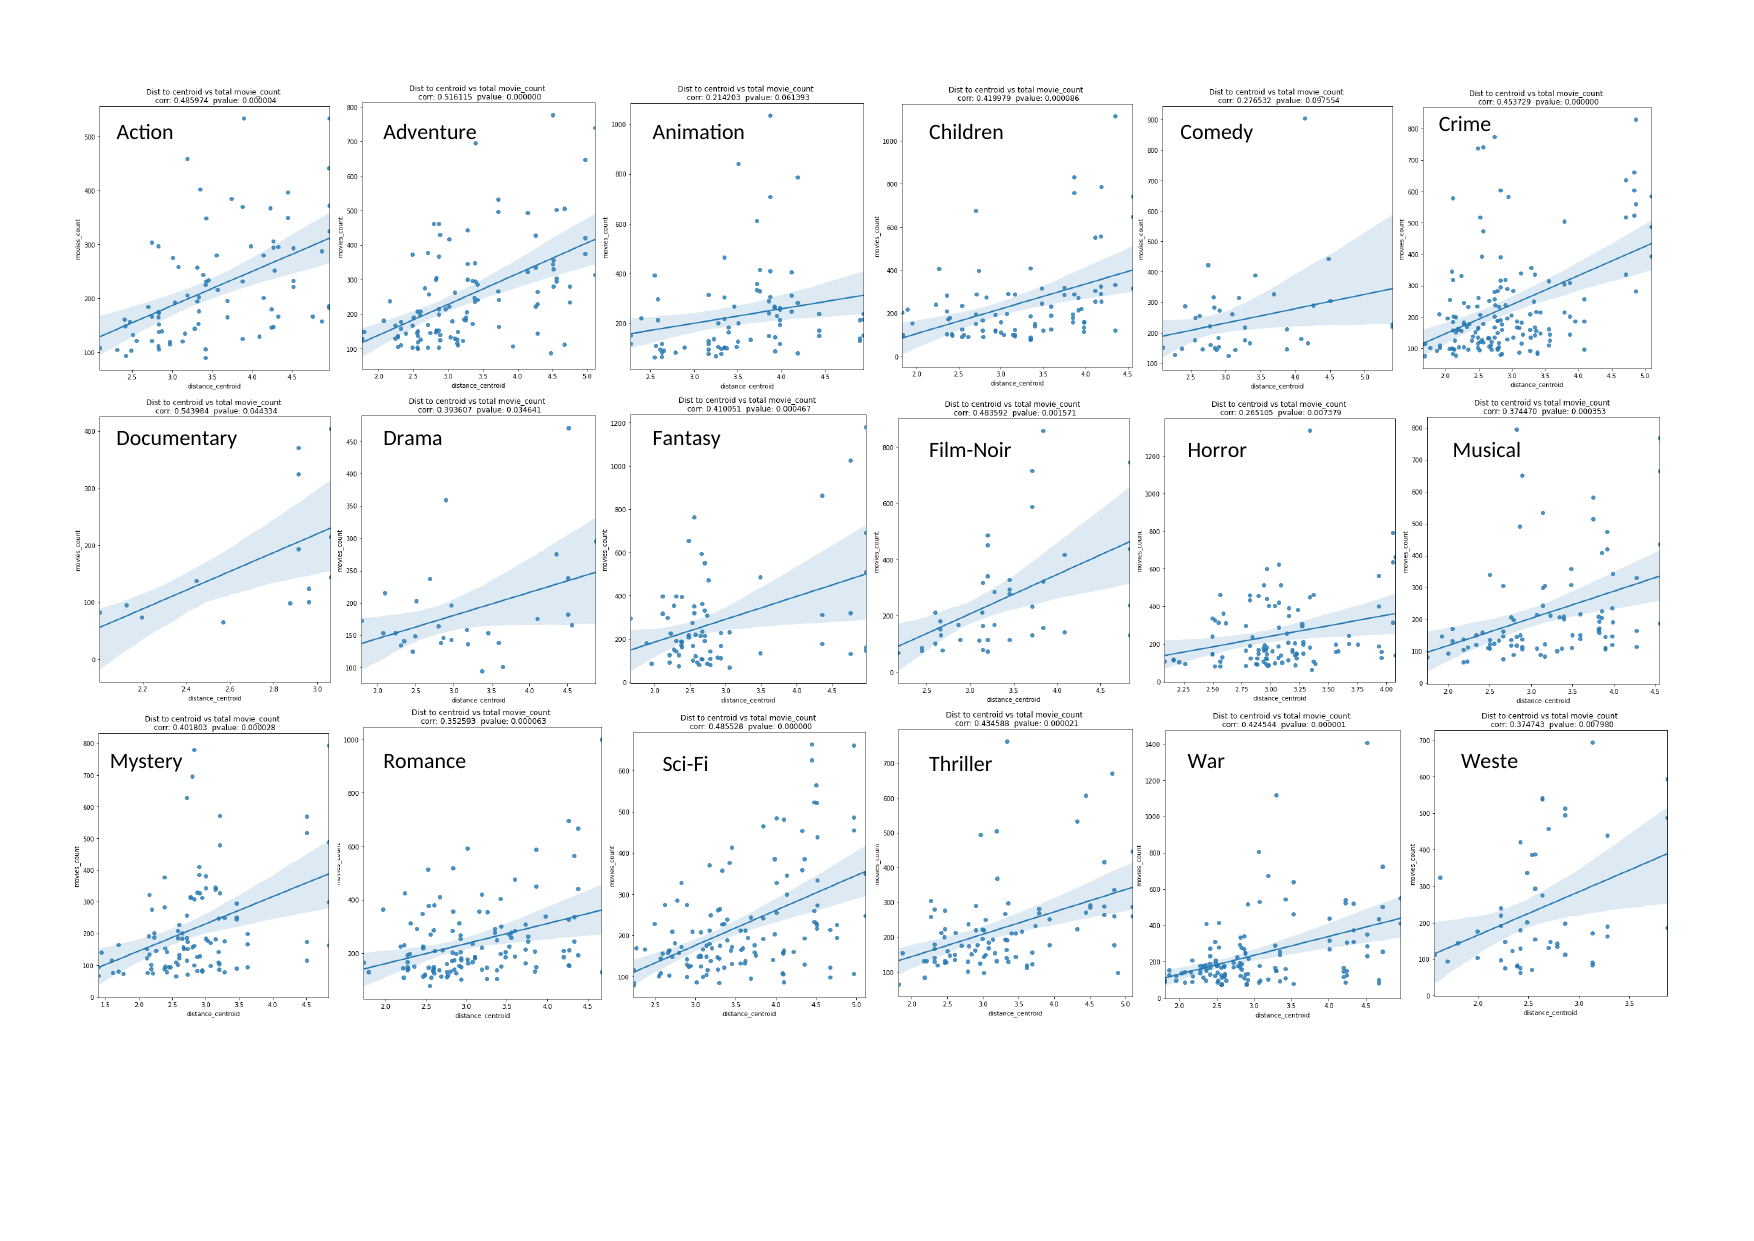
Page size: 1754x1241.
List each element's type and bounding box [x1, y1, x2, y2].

picture [75, 75, 1673, 1019]
